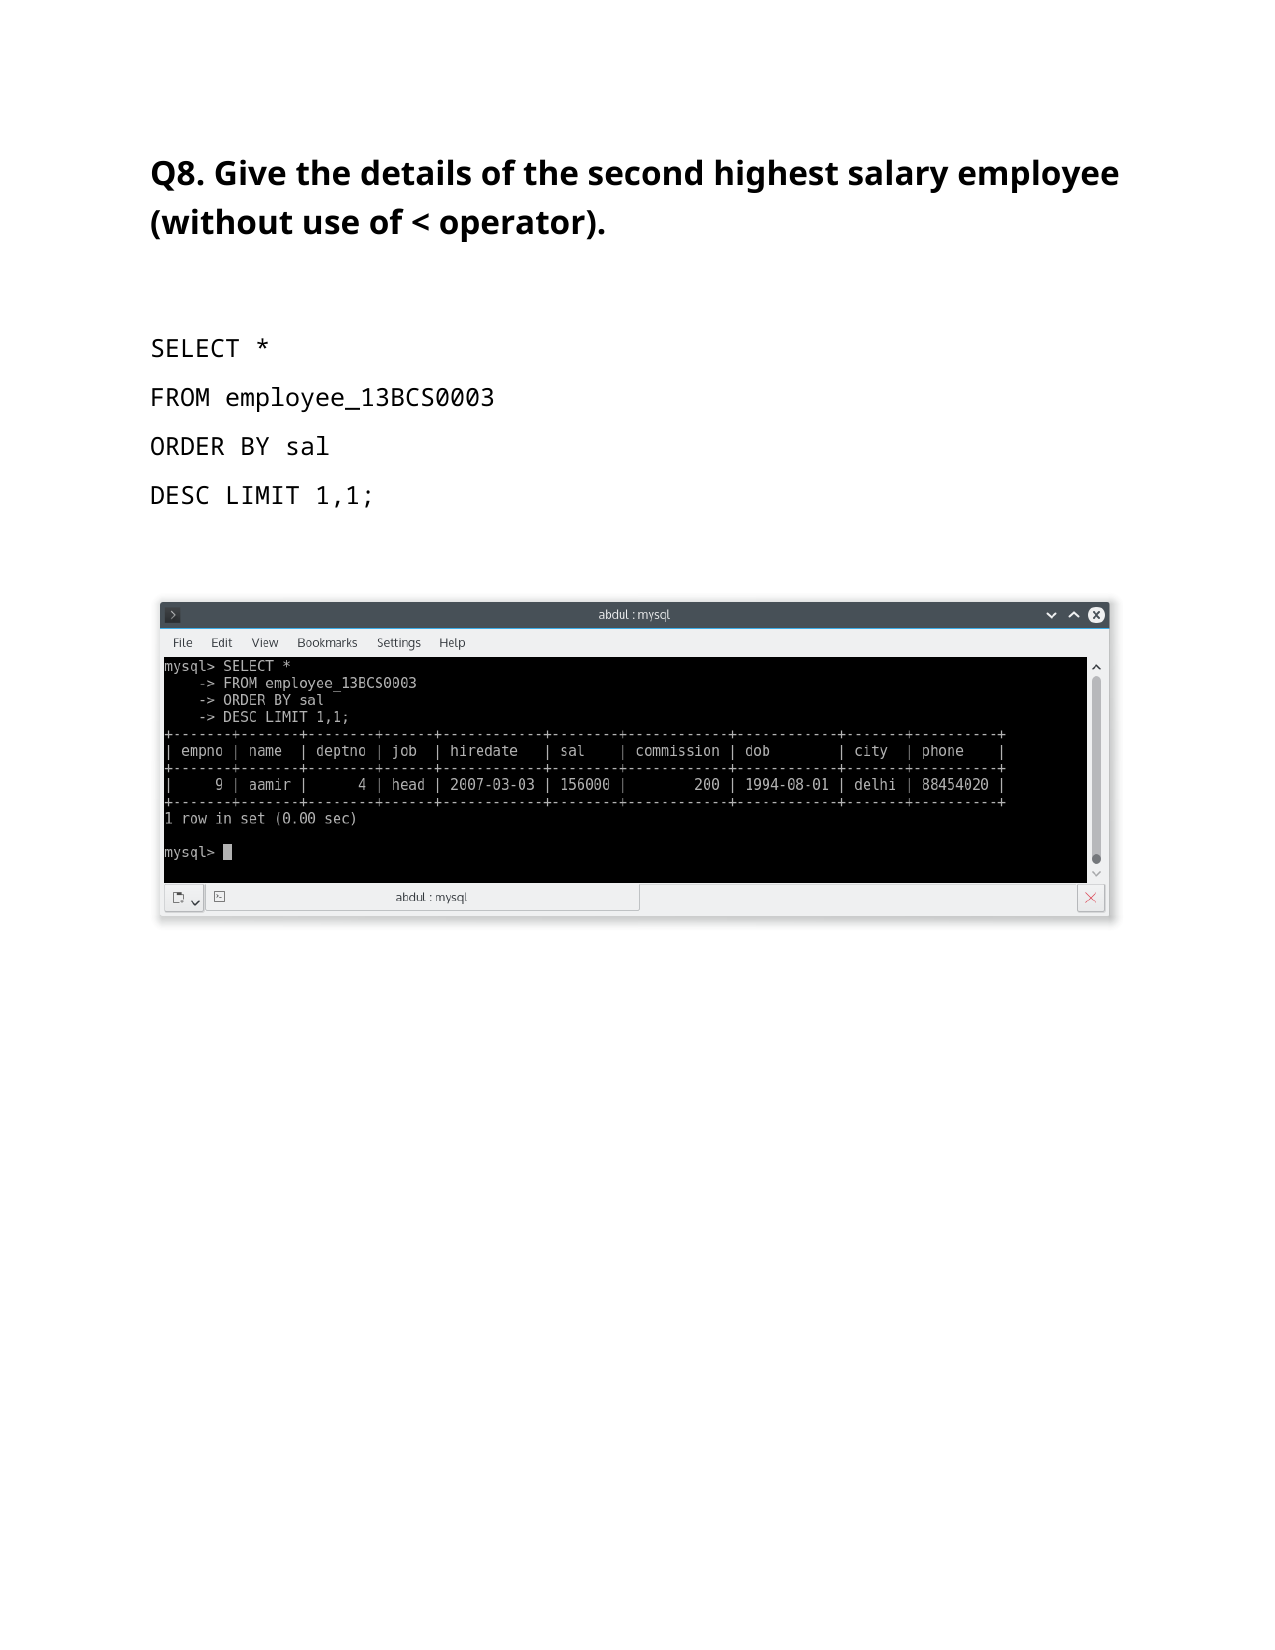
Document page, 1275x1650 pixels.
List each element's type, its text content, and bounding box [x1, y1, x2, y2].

text ORDER BY sal [150, 429, 1125, 463]
text Q8. Give the details of the second highest salary employee (without use of < operator). [150, 150, 1125, 244]
text SELECT * [150, 330, 1125, 364]
picture [150, 592, 1124, 931]
text FROM employee_13BCS0003 [150, 379, 1125, 413]
text DESC LIMIT 1,1; [150, 478, 1125, 512]
